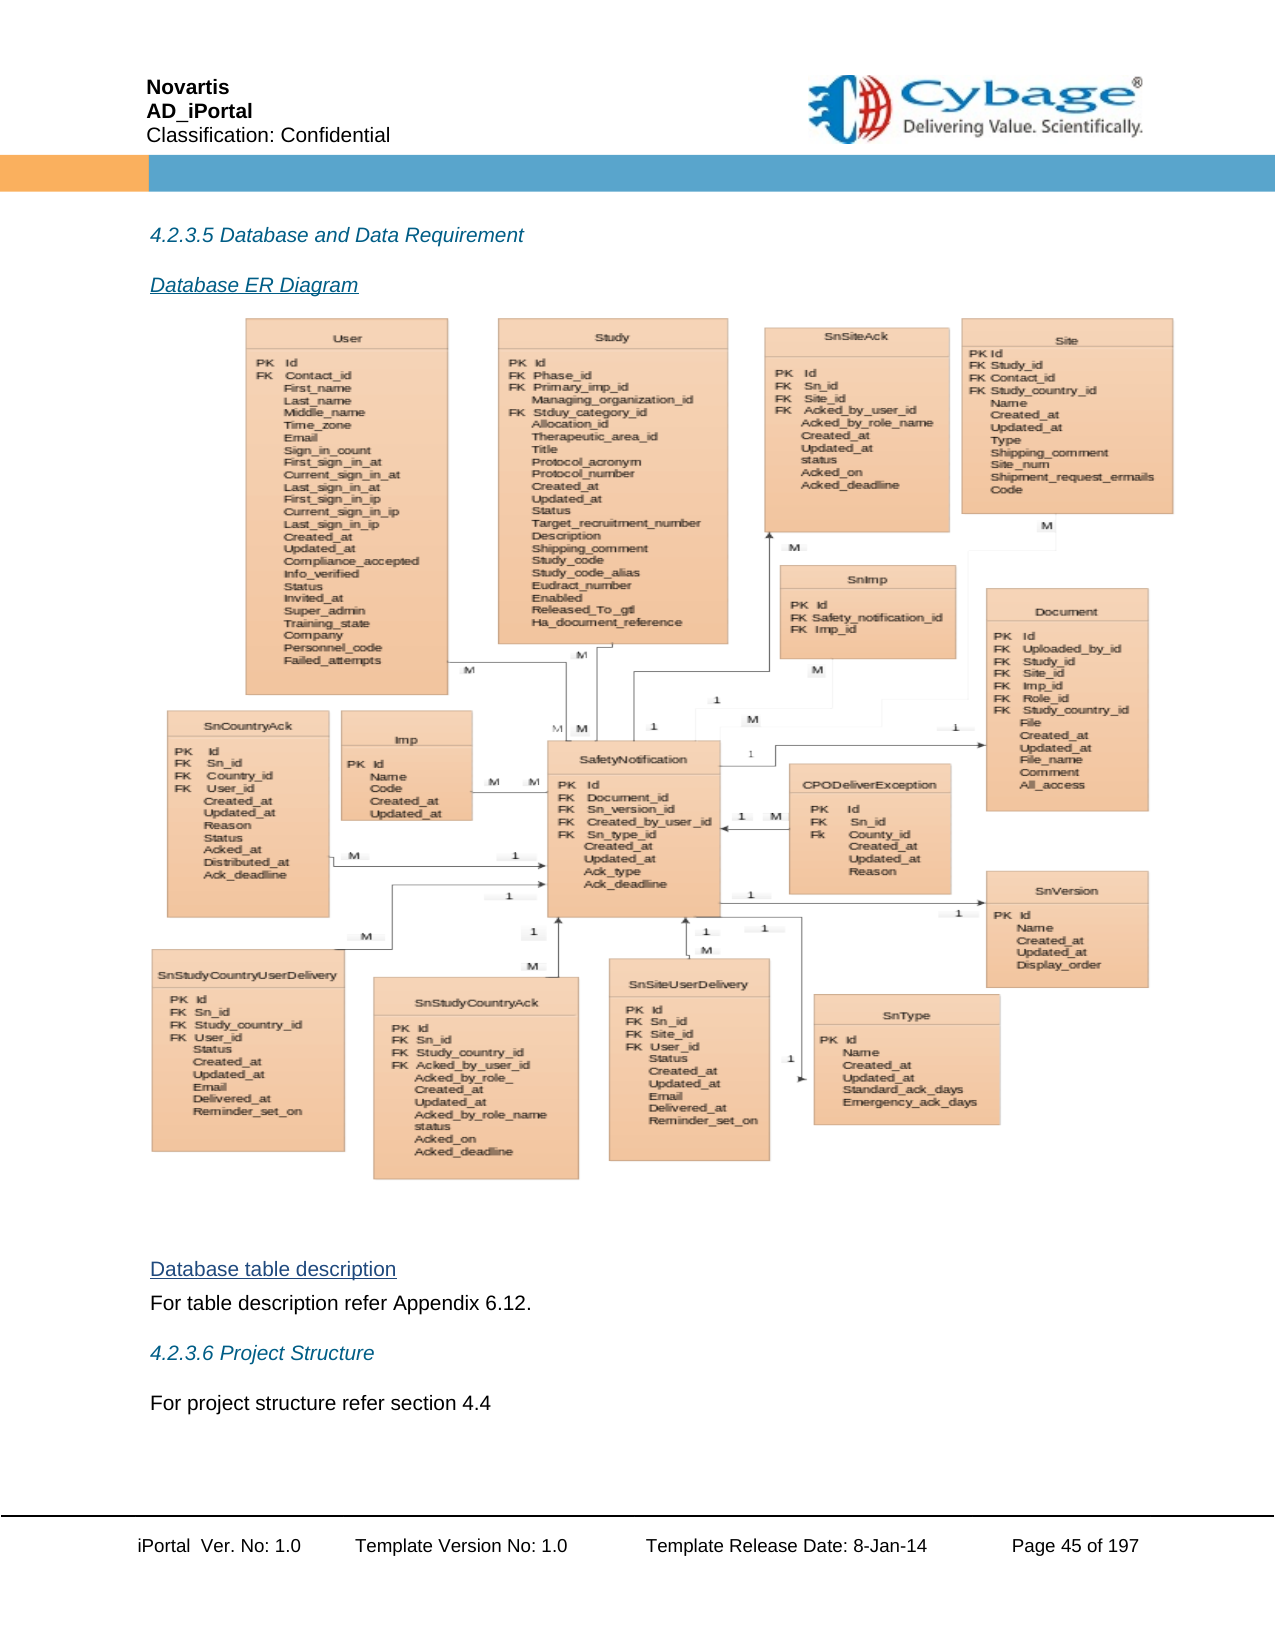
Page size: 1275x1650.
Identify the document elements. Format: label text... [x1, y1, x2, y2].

picture [808, 75, 1143, 144]
text Database table description [150, 1252, 1125, 1281]
subtitle Database ER Diagram [150, 267, 1125, 296]
subtitle Database and Data Requirement [150, 217, 1125, 246]
text For table description refer Appendix 6.12. [150, 1285, 1125, 1314]
subtitle Project Structure [150, 1335, 1125, 1364]
text For project structure refer section 4.4 [150, 1385, 1125, 1414]
